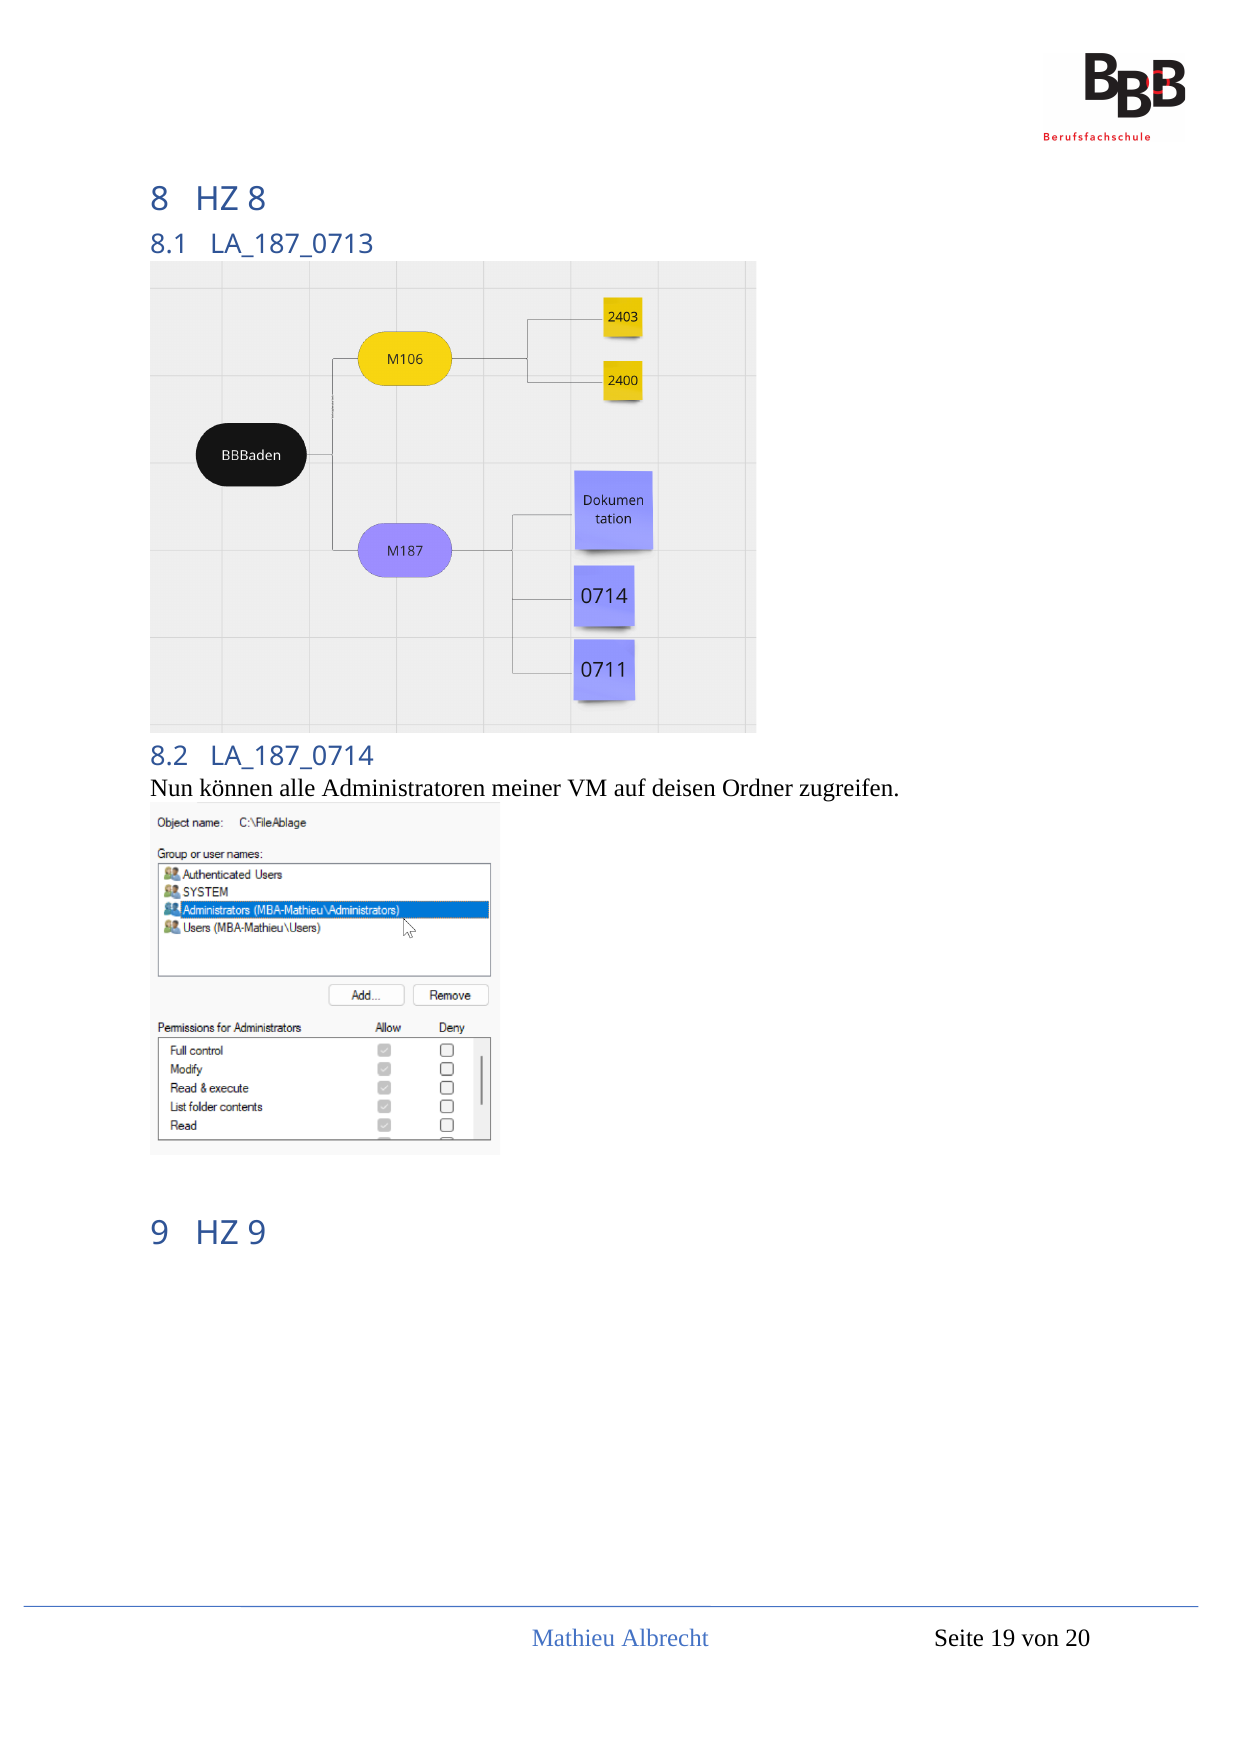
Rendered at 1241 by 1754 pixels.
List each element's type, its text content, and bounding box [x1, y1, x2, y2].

subtitle LA_187_0714 [150, 736, 1090, 773]
picture [150, 802, 501, 1155]
subtitle LA_187_0713 [150, 224, 1090, 261]
text Nun können alle Administratoren meiner VM auf deisen Ordner zugreifen. [150, 773, 1090, 802]
subtitle HZ 8 [150, 175, 1090, 220]
picture [1043, 53, 1185, 142]
picture [150, 261, 757, 733]
subtitle HZ 9 [150, 1208, 1090, 1254]
